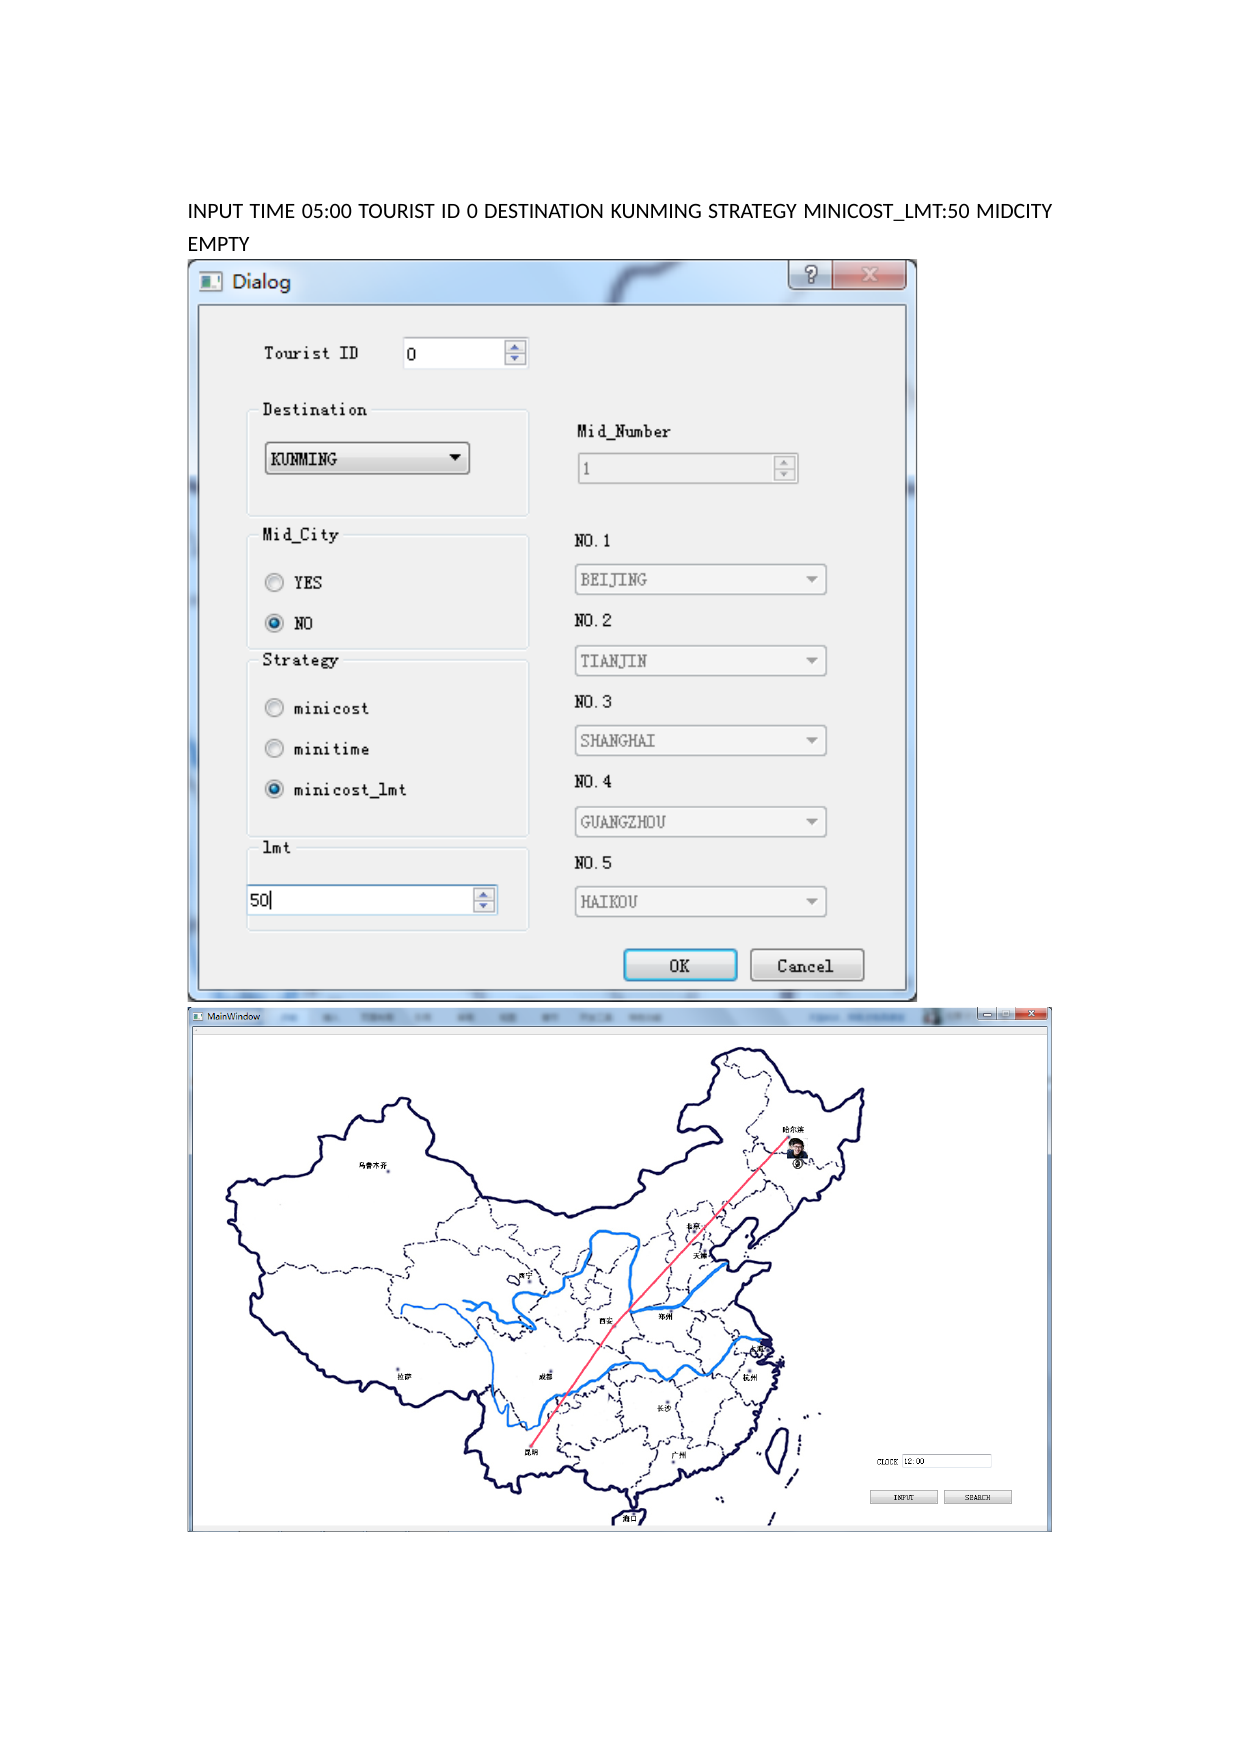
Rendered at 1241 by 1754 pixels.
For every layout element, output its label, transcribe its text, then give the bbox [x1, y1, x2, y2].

picture [187, 1007, 1052, 1532]
text INPUT TIME 05:00 TOURIST ID 0 DESTINATION KUNMING STRATEGY MINICOST_LMT:50 MIDCITY EMPTY [187, 194, 1053, 259]
picture [187, 259, 918, 1002]
